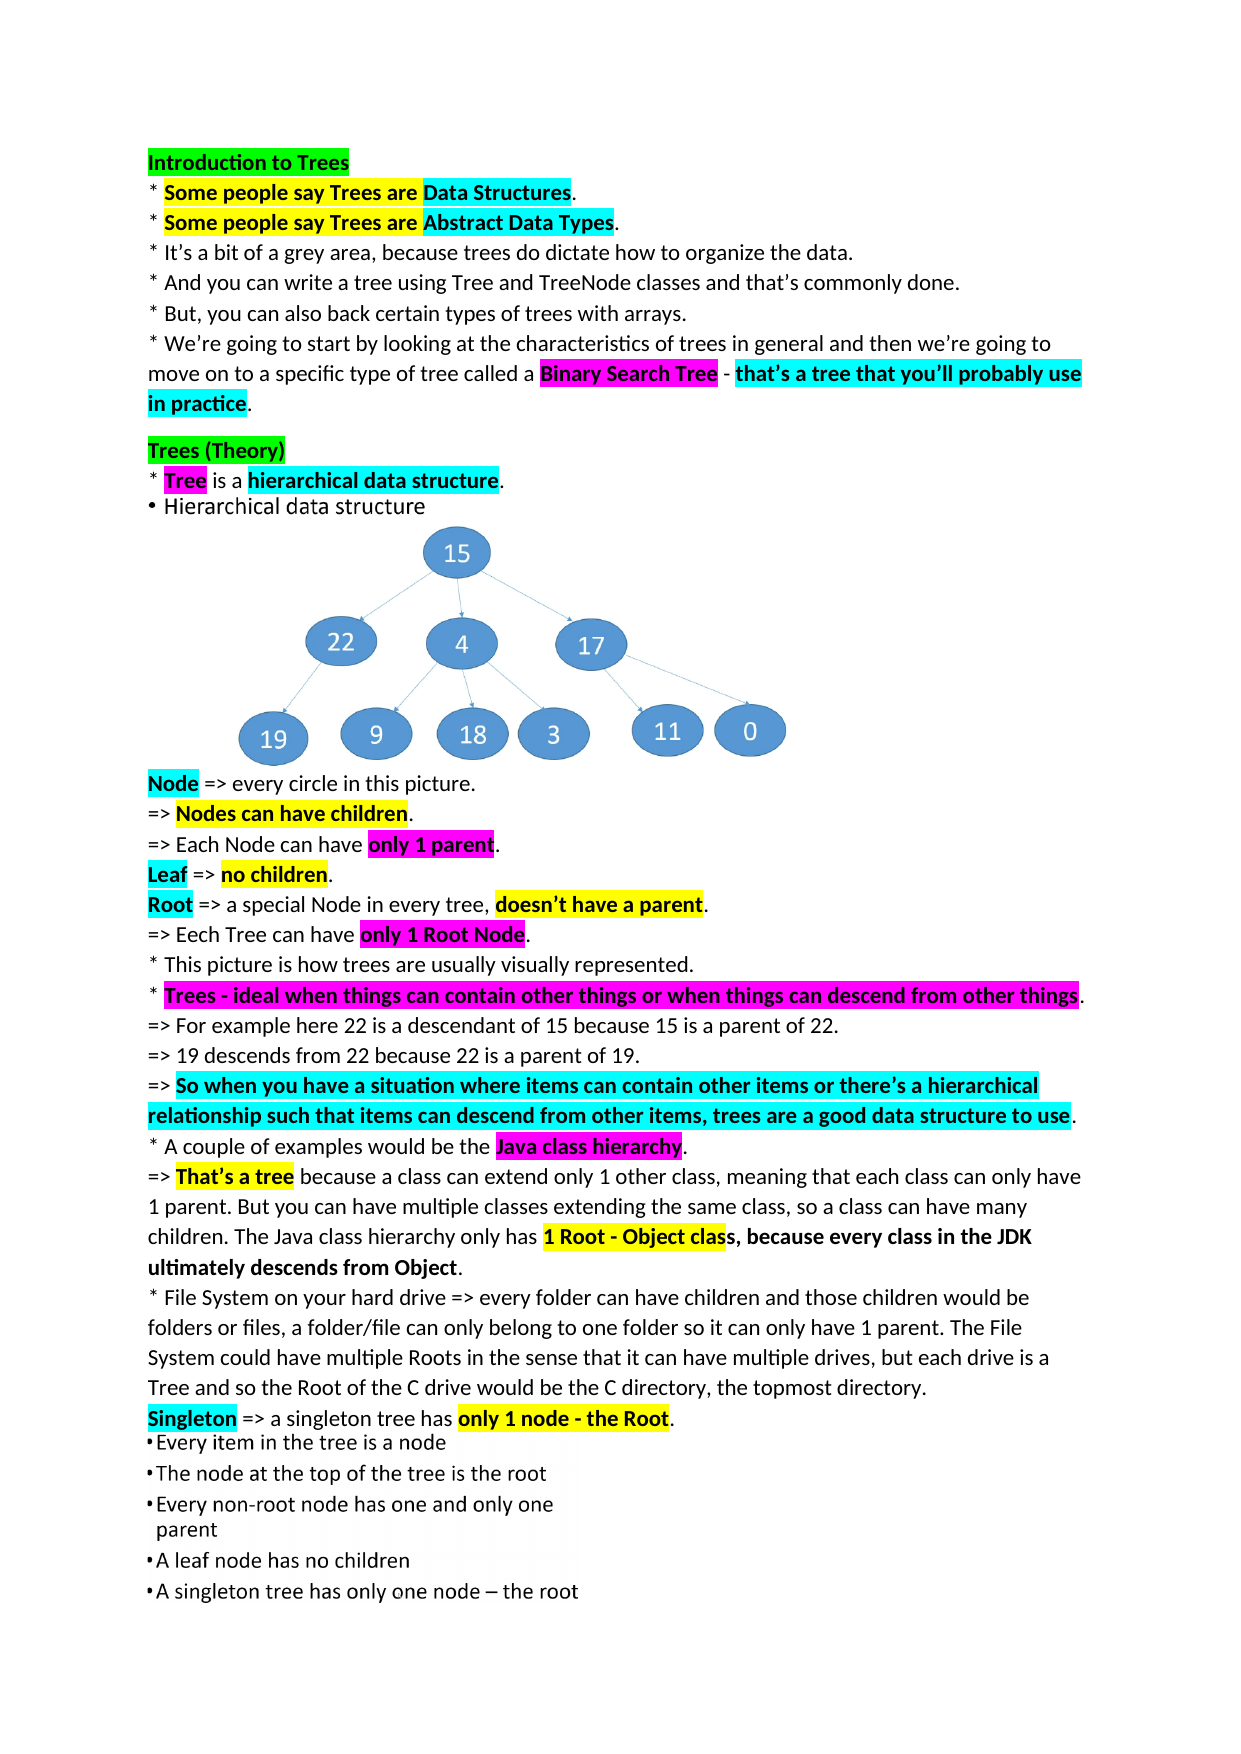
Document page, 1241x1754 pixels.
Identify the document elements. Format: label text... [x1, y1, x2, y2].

picture [147, 496, 789, 768]
picture [147, 1433, 580, 1604]
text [148, 436, 1093, 1603]
text Introduction to Trees * Some people say Trees are Data Structures. * Some people say Trees are Abstract Data Types. * It’s a bit of a grey area, because trees do dictate how to organize the data. * And you can write a tree using Tree and TreeNode classes and that’s commonly done. * But, you can also back certain types of trees with arrays. * We’re going to start by looking at the characteristics of trees in general and then we’re going to move on to a specific type of tree called a Binary Search Tree - that’s a tree that you’ll probably use in practice. [148, 148, 1093, 417]
